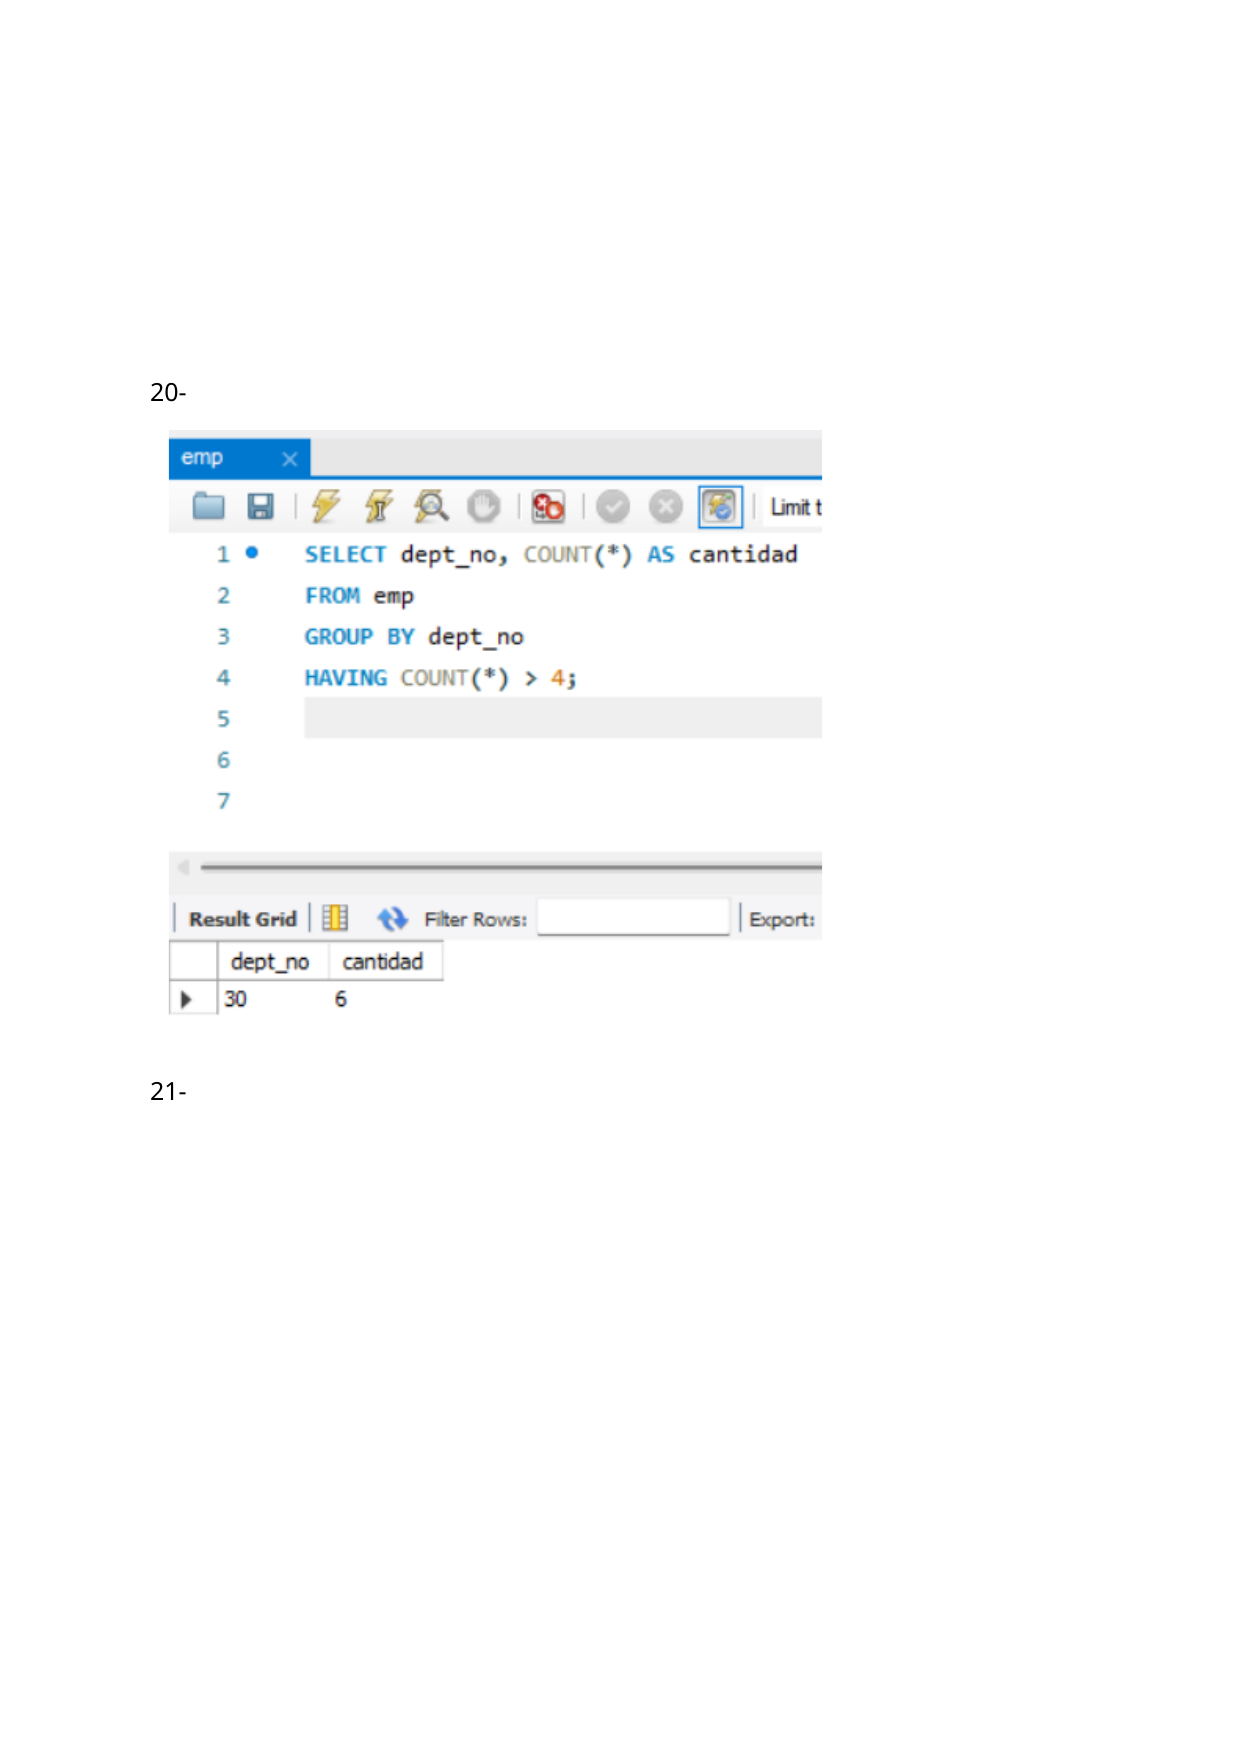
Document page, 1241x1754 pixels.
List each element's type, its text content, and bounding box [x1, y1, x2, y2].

text 20- [150, 374, 1090, 409]
text 21- [150, 1073, 1090, 1107]
